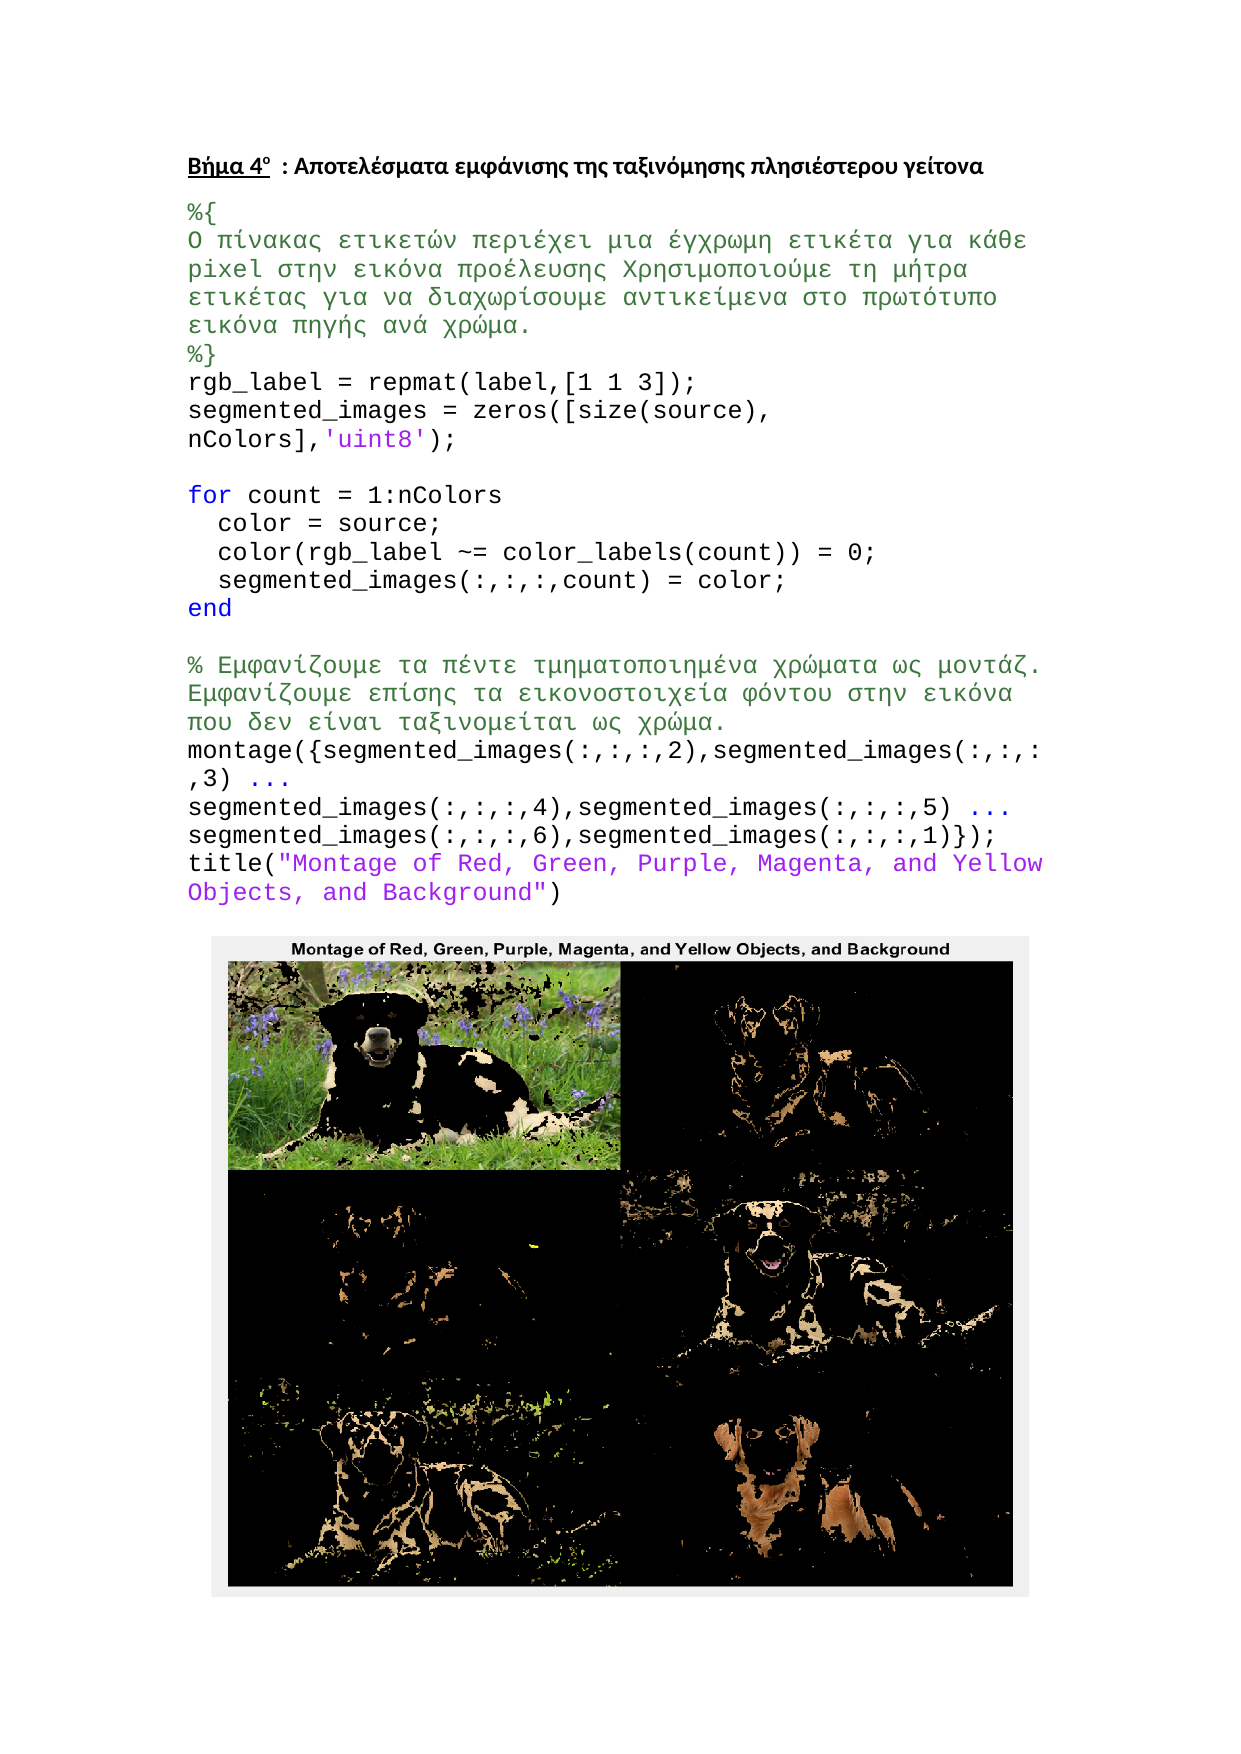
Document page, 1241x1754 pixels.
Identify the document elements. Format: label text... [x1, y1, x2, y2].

picture [211, 936, 1030, 1597]
text for count = 1:nColors [187, 483, 1053, 511]
text % Εμφανίζουμε τα πέντε τμηματοποιημένα χρώματα ως μοντάζ. Εμφανίζουμε επίσης τα εικονοστοιχεία φόντου στην εικόνα που δεν είναι ταξινομείται ως χρώμα. [187, 653, 1053, 738]
text Ο πίνακας ετικετών περιέχει μια έγχρωμη ετικέτα για κάθε pixel στην εικόνα προέλευσης Χρησιμοποιούμε τη μήτρα ετικέτας για να διαχωρίσουμε αντικείμενα στο πρωτότυπο [187, 228, 1053, 313]
text color(rgb_label ~= color_labels(count)) = 0; [187, 539, 1053, 568]
text %} [187, 341, 1053, 369]
text montage({segmented_images(:,:,:,2),segmented_images(:,:,:,3) ... [187, 738, 1053, 794]
text color = source; [187, 511, 1053, 539]
text rgb_label = repmat(label,[1 1 3]); [187, 369, 1053, 398]
text Βήμα 4ο : Αποτελέσματα εμφάνισης της ταξινόμησης πλησιέστερου γείτονα [187, 150, 1053, 181]
text segmented_images(:,:,:,count) = color; [187, 568, 1053, 596]
text segmented_images(:,:,:,4),segmented_images(:,:,:,5) ... [187, 794, 1053, 823]
text %{ [187, 199, 1053, 228]
text εικόνα πηγής ανά χρώμα. [187, 313, 1053, 341]
text title("Montage of Red, Green, Purple, Magenta, and Yellow Objects, and Background") [187, 851, 1053, 908]
text segmented_images = zeros([size(source), nColors],'uint8'); [187, 398, 1053, 454]
text segmented_images(:,:,:,6),segmented_images(:,:,:,1)}); [187, 823, 1053, 851]
text end [187, 596, 1053, 624]
